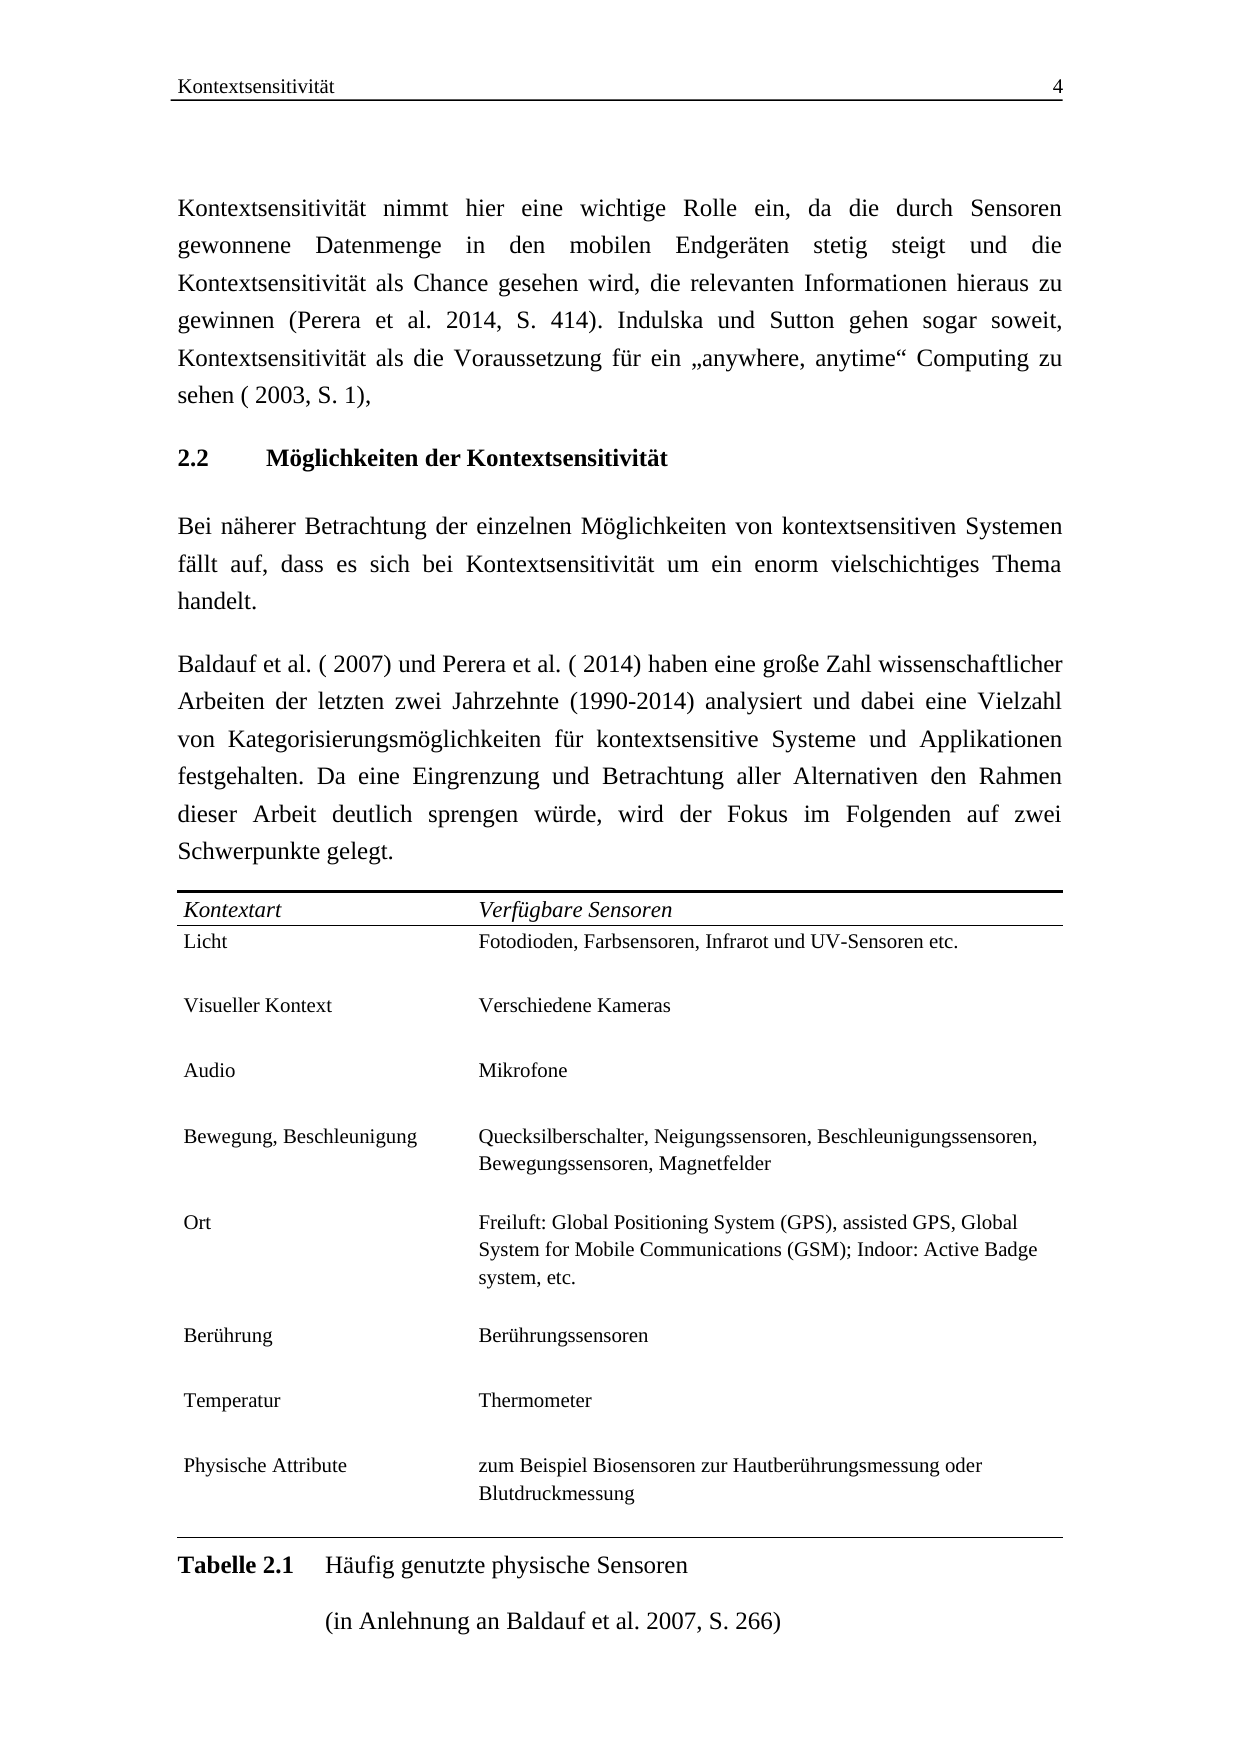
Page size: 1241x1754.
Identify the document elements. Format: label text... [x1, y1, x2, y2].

text (in Anlehnung an Baldauf et al. 2007, S. 266) [251, 1606, 1063, 1634]
table_cell Quecksilberschalter, Neigungssensoren, Beschleunigungssensoren, Bewegungssensoren, Magnetfelder [473, 1121, 1063, 1207]
table_cell Verschiedene Kameras [473, 990, 1063, 1056]
table_cell Audio [177, 1056, 472, 1121]
table_header Kontextart [177, 893, 472, 925]
text Kontextsensitivität nimmt hier eine wichtige Rolle ein, da die durch Sensoren gewonnene Datenmenge in den mobilen Endgeräten stetig steigt und die Kontextsensitivität als Chance gesehen wird, die relevanten Informationen hieraus zu gewinnen (Perera et al. 2014, S. 414). Indulska und Sutton gehen sogar soweit, Kontextsensitivität als die Voraussetzung für ein „anywhere, anytime“ Computing zu sehen ( 2003, S. 1), [177, 184, 1063, 409]
table_cell Fotodioden, Farbsensoren, Infrarot und UV-Sensoren etc. [473, 926, 1063, 990]
table_cell Licht [177, 926, 472, 990]
table_cell Bewegung, Beschleunigung [177, 1121, 472, 1207]
table_cell Temperatur [177, 1385, 472, 1451]
table_cell zum Beispiel Biosensoren zur Hautberührungsmessung oder Blutdruckmessung [473, 1451, 1063, 1537]
table_cell Freiluft: Global Positioning System (GPS), assisted GPS, Global System for Mobile Communications (GSM); Indoor: Active Badge system, etc. [473, 1207, 1063, 1320]
text Tabelle 2.1 Häufig genutzte physische Sensoren [177, 1550, 1063, 1579]
text Baldauf et al. ( 2007) und Perera et al. ( 2014) haben eine große Zahl wissenschaftlicher Arbeiten der letzten zwei Jahrzehnte (1990-2014) analysiert und dabei eine Vielzahl von Kategorisierungsmöglichkeiten für kontextsensitive Systeme und Applikationen festgehalten. Da eine Eingrenzung und Betrachtung aller Alternativen den Rahmen dieser Arbeit deutlich sprengen würde, wird der Fokus im Folgenden auf zwei Schwerpunkte gelegt. [177, 640, 1063, 865]
text Bei näherer Betrachtung der einzelnen Möglichkeiten von kontextsensitiven Systemen fällt auf, dass es sich bei Kontextsensitivität um ein enorm vielschichtiges Thema handelt. [177, 502, 1063, 615]
table_header Verfügbare Sensoren [473, 893, 1063, 925]
subtitle Möglichkeiten der Kontextsensitivität [177, 443, 1063, 471]
table_cell Ort [177, 1207, 472, 1320]
table_cell Berührung [177, 1320, 472, 1385]
table_cell Mikrofone [473, 1056, 1063, 1121]
table_cell Physische Attribute [177, 1451, 472, 1537]
table_cell Visueller Kontext [177, 990, 472, 1056]
table_cell Thermometer [473, 1385, 1063, 1451]
table_cell Berührungssensoren [473, 1320, 1063, 1385]
